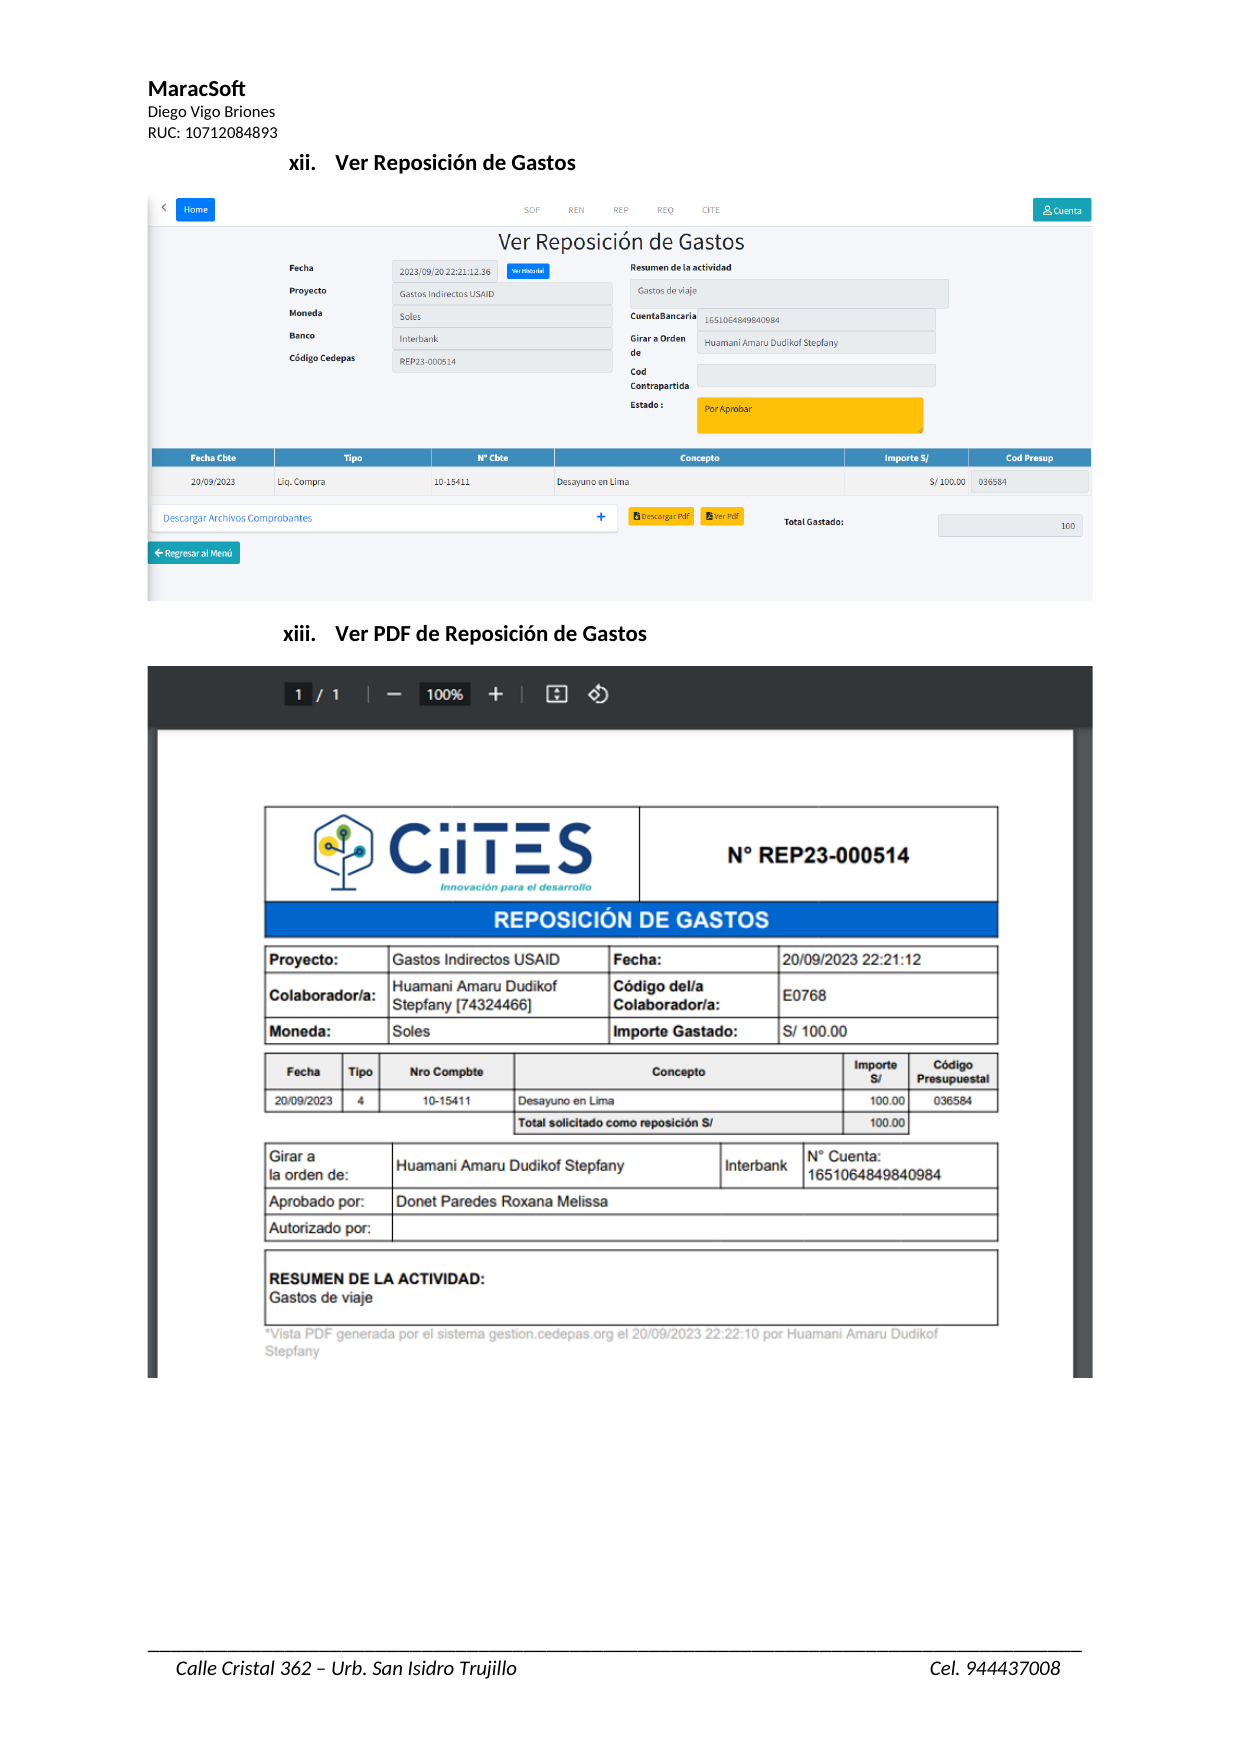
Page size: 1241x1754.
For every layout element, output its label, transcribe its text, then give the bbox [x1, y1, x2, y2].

list Ver PDF de Reposición de Gastos [316, 619, 1093, 647]
picture [147, 666, 1093, 1378]
picture [147, 194, 1093, 601]
list Ver Reposición de Gastos [316, 148, 1093, 176]
